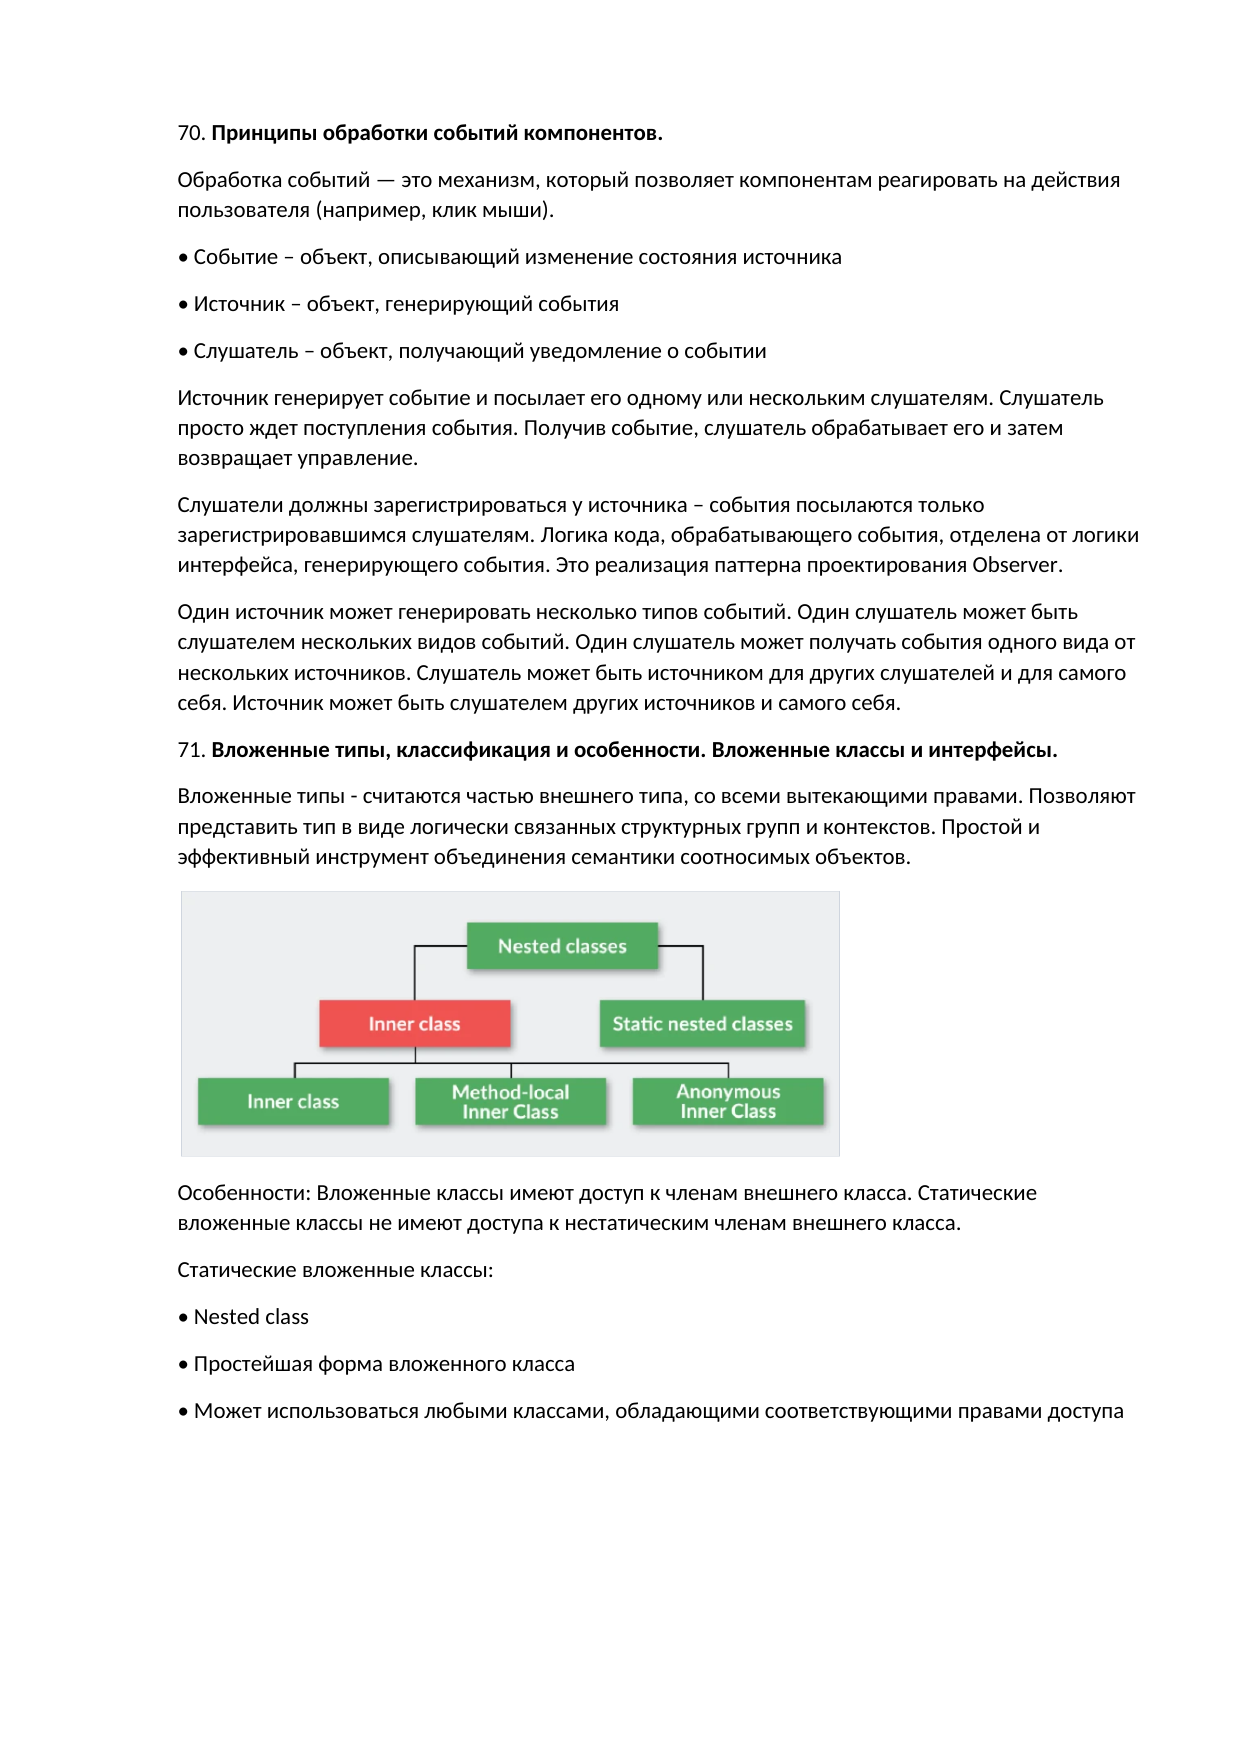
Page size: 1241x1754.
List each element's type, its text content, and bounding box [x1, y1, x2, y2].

text Статические вложенные классы: [177, 1255, 1152, 1283]
text Обработка событий — это механизм, который позволяет компонентам реагировать на действия пользователя (например, клик мыши). [177, 165, 1152, 223]
text Особенности: Вложенные классы имеют доступ к членам внешнего класса. Статические вложенные классы не имеют доступа к нестатическим членам внешнего класса. [177, 1178, 1152, 1236]
text • Простейшая форма вложенного класса [177, 1349, 1152, 1377]
text Слушатели должны зарегистрироваться у источника – события посылаются только зарегистрировавшимся слушателям. Логика кода, обрабатывающего события, отделена от логики интерфейса, генерирующего события. Это реализация паттерна проектирования Observer. [177, 490, 1152, 578]
text • Слушатель – объект, получающий уведомление о событии [177, 336, 1152, 364]
text Вложенные типы - считаются частью внешнего типа, со всеми вытекающими правами. Позволяют представить тип в виде логически связанных структурных групп и контекстов. Простой и эффективный инструмент объединения семантики соотносимых объектов. [177, 782, 1152, 870]
text 71. Вложенные типы, классификация и особенности. Вложенные классы и интерфейсы. [177, 735, 1152, 763]
text • Nested class [177, 1302, 1152, 1330]
text Один источник может генерировать несколько типов событий. Один слушатель может быть слушателем нескольких видов событий. Один слушатель может получать события одного вида от нескольких источников. Слушатель может быть источником для других слушателей и для самого себя. Источник может быть слушателем других источников и самого себя. [177, 597, 1152, 716]
text Источник генерирует событие и посылает его одному или нескольким слушателям. Слушатель просто ждет поступления события. Получив событие, слушатель обрабатывает его и затем возвращает управление. [177, 383, 1152, 471]
text 70. Принципы обработки событий компонентов. [177, 118, 1152, 146]
text • Событие – объект, описывающий изменение состояния источника [177, 242, 1152, 270]
picture [177, 888, 844, 1160]
text • Может использоваться любыми классами, обладающими соответствующими правами доступа [177, 1396, 1152, 1424]
text • Источник – объект, генерирующий события [177, 289, 1152, 317]
